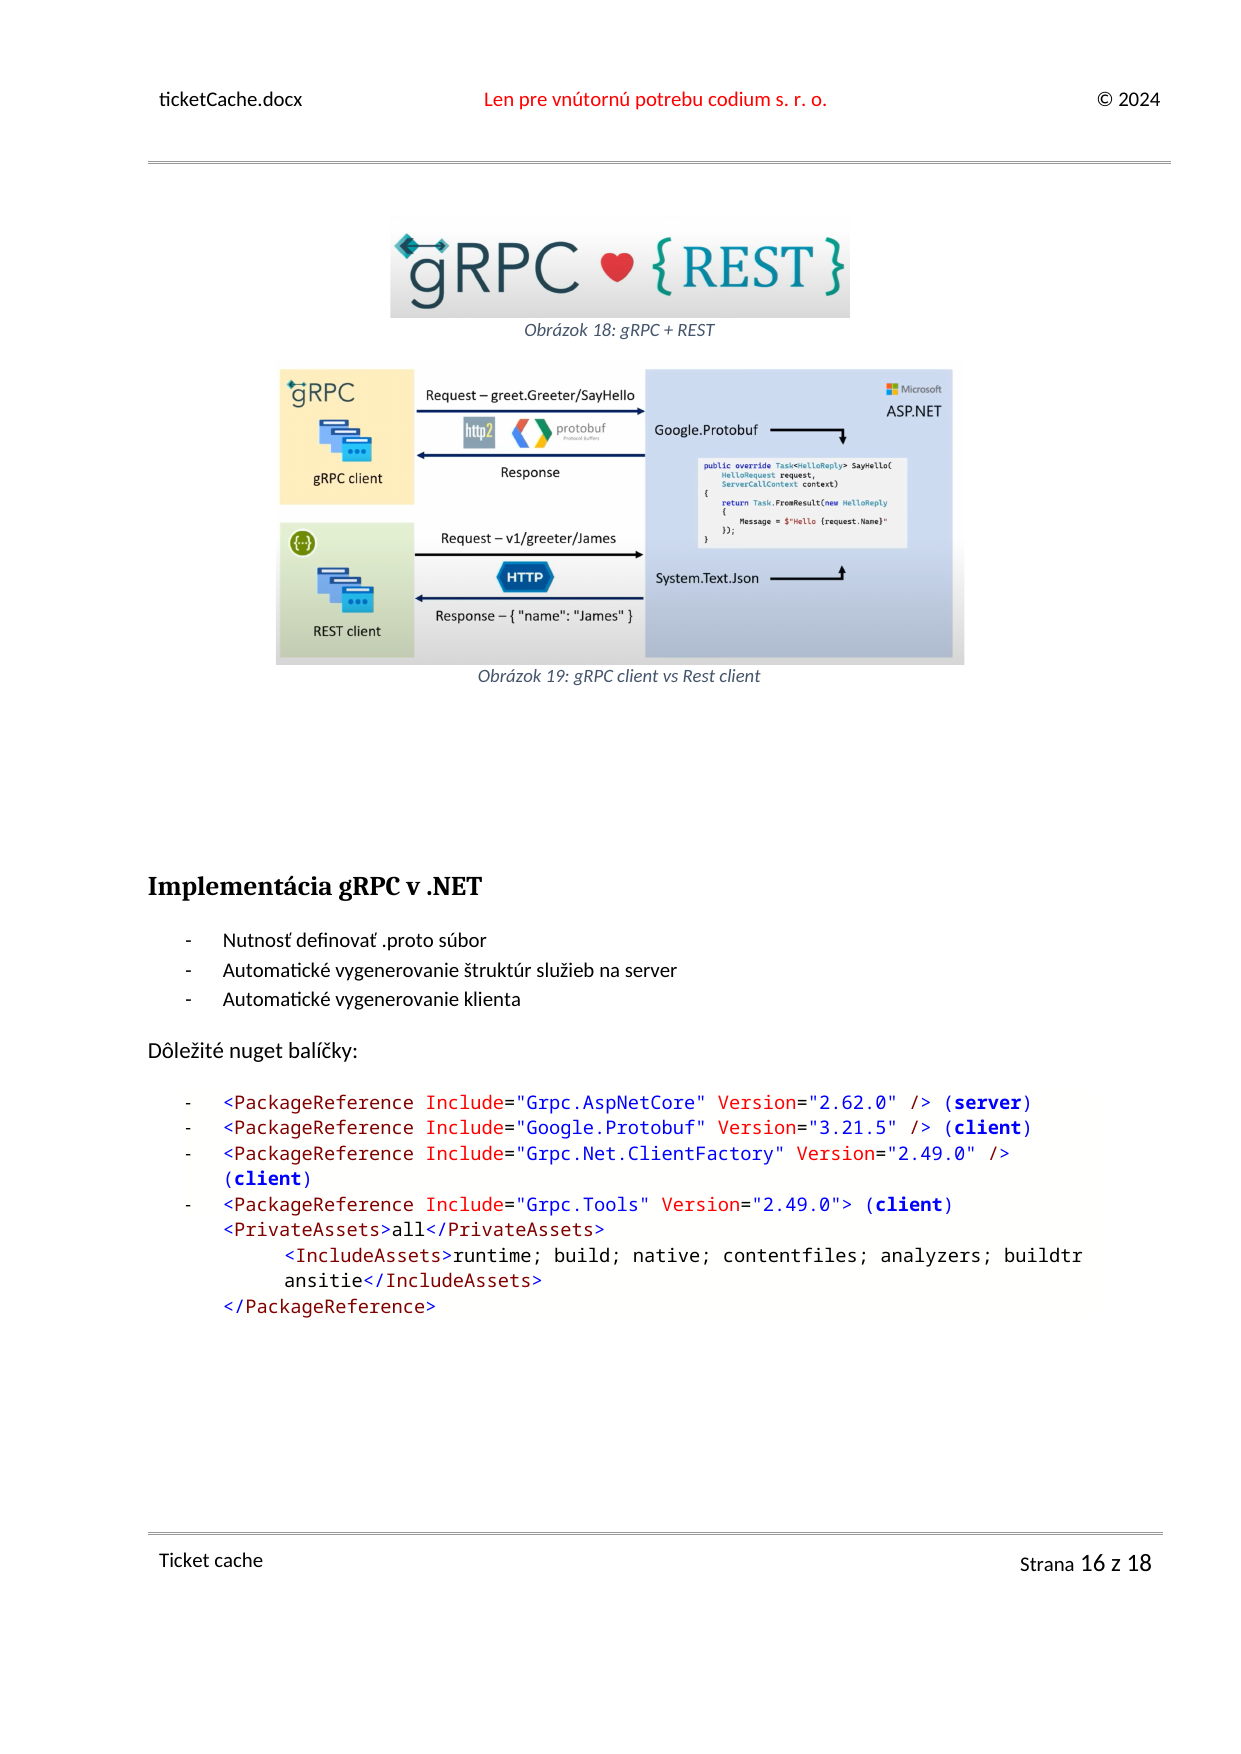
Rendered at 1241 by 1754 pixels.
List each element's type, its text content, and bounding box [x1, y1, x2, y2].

list <PackageReference Include="Grpc.AspNetCore" Version="2.62.0" /> (server) [185, 1089, 1093, 1114]
list <PrivateAssets>all</PrivateAssets> [223, 1217, 1093, 1242]
list Automatické vygenerovanie štruktúr služieb na server [185, 957, 1093, 982]
text Obrázok 18: gRPC + REST [148, 318, 1093, 341]
text Obrázok 19: gRPC client vs Rest client [148, 664, 1093, 687]
list <PackageReference Include="Grpc.Tools" Version="2.49.0"> (client) [185, 1191, 1093, 1217]
picture [390, 216, 850, 318]
subtitle Implementácia gRPC v .NET [148, 871, 1093, 902]
text Dôležité nuget balíčky: [148, 1036, 1093, 1064]
list <PackageReference Include="Google.Protobuf" Version="3.21.5" /> (client) [185, 1114, 1093, 1140]
list <IncludeAssets>runtime; build; native; contentfiles; analyzers; buildtransitie</IncludeAssets> [284, 1242, 1093, 1293]
list <PackageReference Include="Grpc.Net.ClientFactory" Version="2.49.0" /> (client) [185, 1140, 1093, 1191]
list </PackageReference> [223, 1293, 1093, 1319]
list Nutnosť definovať .proto súbor [185, 928, 1093, 953]
list Automatické vygenerovanie klienta [185, 986, 1093, 1011]
picture [275, 361, 965, 665]
